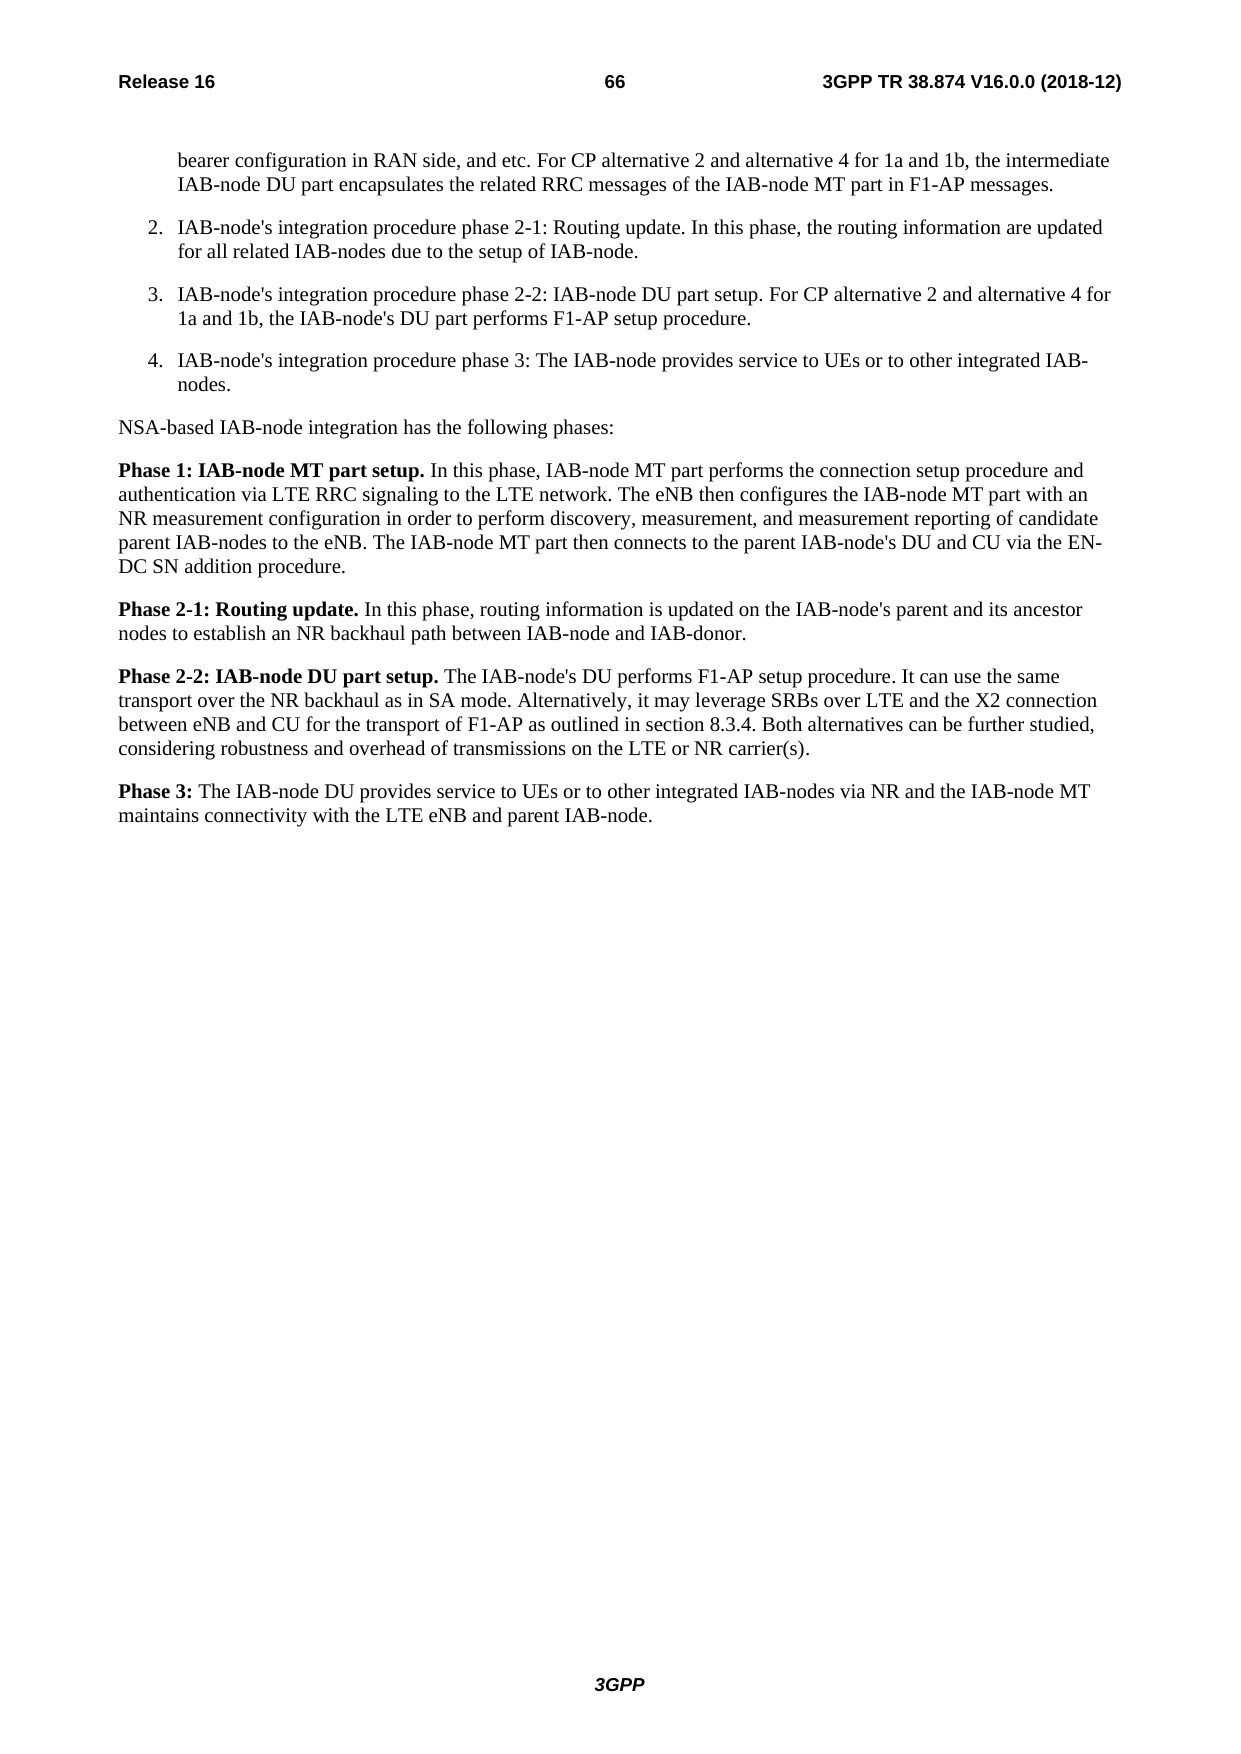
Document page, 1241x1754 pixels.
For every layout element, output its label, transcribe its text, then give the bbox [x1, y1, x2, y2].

text Phase 2-2: IAB-node DU part setup. The IAB-node's DU performs F1-AP setup procedure. It can use the same transport over the NR backhaul as in SA mode. Alternatively, it may leverage SRBs over LTE and the X2 connection between eNB and CU for the transport of F1-AP as outlined in section 8.3.4. Both alternatives can be further studied, considering robustness and overhead of transmissions on the LTE or NR carrier(s). [118, 664, 1122, 760]
text 4. IAB-node's integration procedure phase 3: The IAB-node provides service to UEs or to other integrated IAB-nodes. [148, 348, 1122, 396]
text 3. IAB-node's integration procedure phase 2-2: IAB-node DU part setup. For CP alternative 2 and alternative 4 for 1a and 1b, the IAB-node's DU part performs F1-AP setup procedure. [148, 281, 1122, 329]
text 2. IAB-node's integration procedure phase 2-1: Routing update. In this phase, the routing information are updated for all related IAB-nodes due to the setup of IAB-node. [148, 214, 1122, 263]
text NSA-based IAB-node integration has the following phases: [118, 415, 1122, 439]
text Phase 2-1: Routing update. In this phase, routing information is updated on the IAB-node's parent and its ancestor nodes to establish an NR backhaul path between IAB-node and IAB-donor. [118, 597, 1122, 645]
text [148, 148, 1122, 196]
text Phase 1: IAB-node MT part setup. In this phase, IAB-node MT part performs the connection setup procedure and authentication via LTE RRC signaling to the LTE network. The eNB then configures the IAB-node MT part with an NR measurement configuration in order to perform discovery, measurement, and measurement reporting of candidate parent IAB-nodes to the eNB. The IAB-node MT part then connects to the parent IAB-node's DU and CU via the EN-DC SN addition procedure. [118, 458, 1122, 578]
text Phase 3: The IAB-node DU provides service to UEs or to other integrated IAB-nodes via NR and the IAB-node MT maintains connectivity with the LTE eNB and parent IAB-node. [118, 779, 1122, 827]
